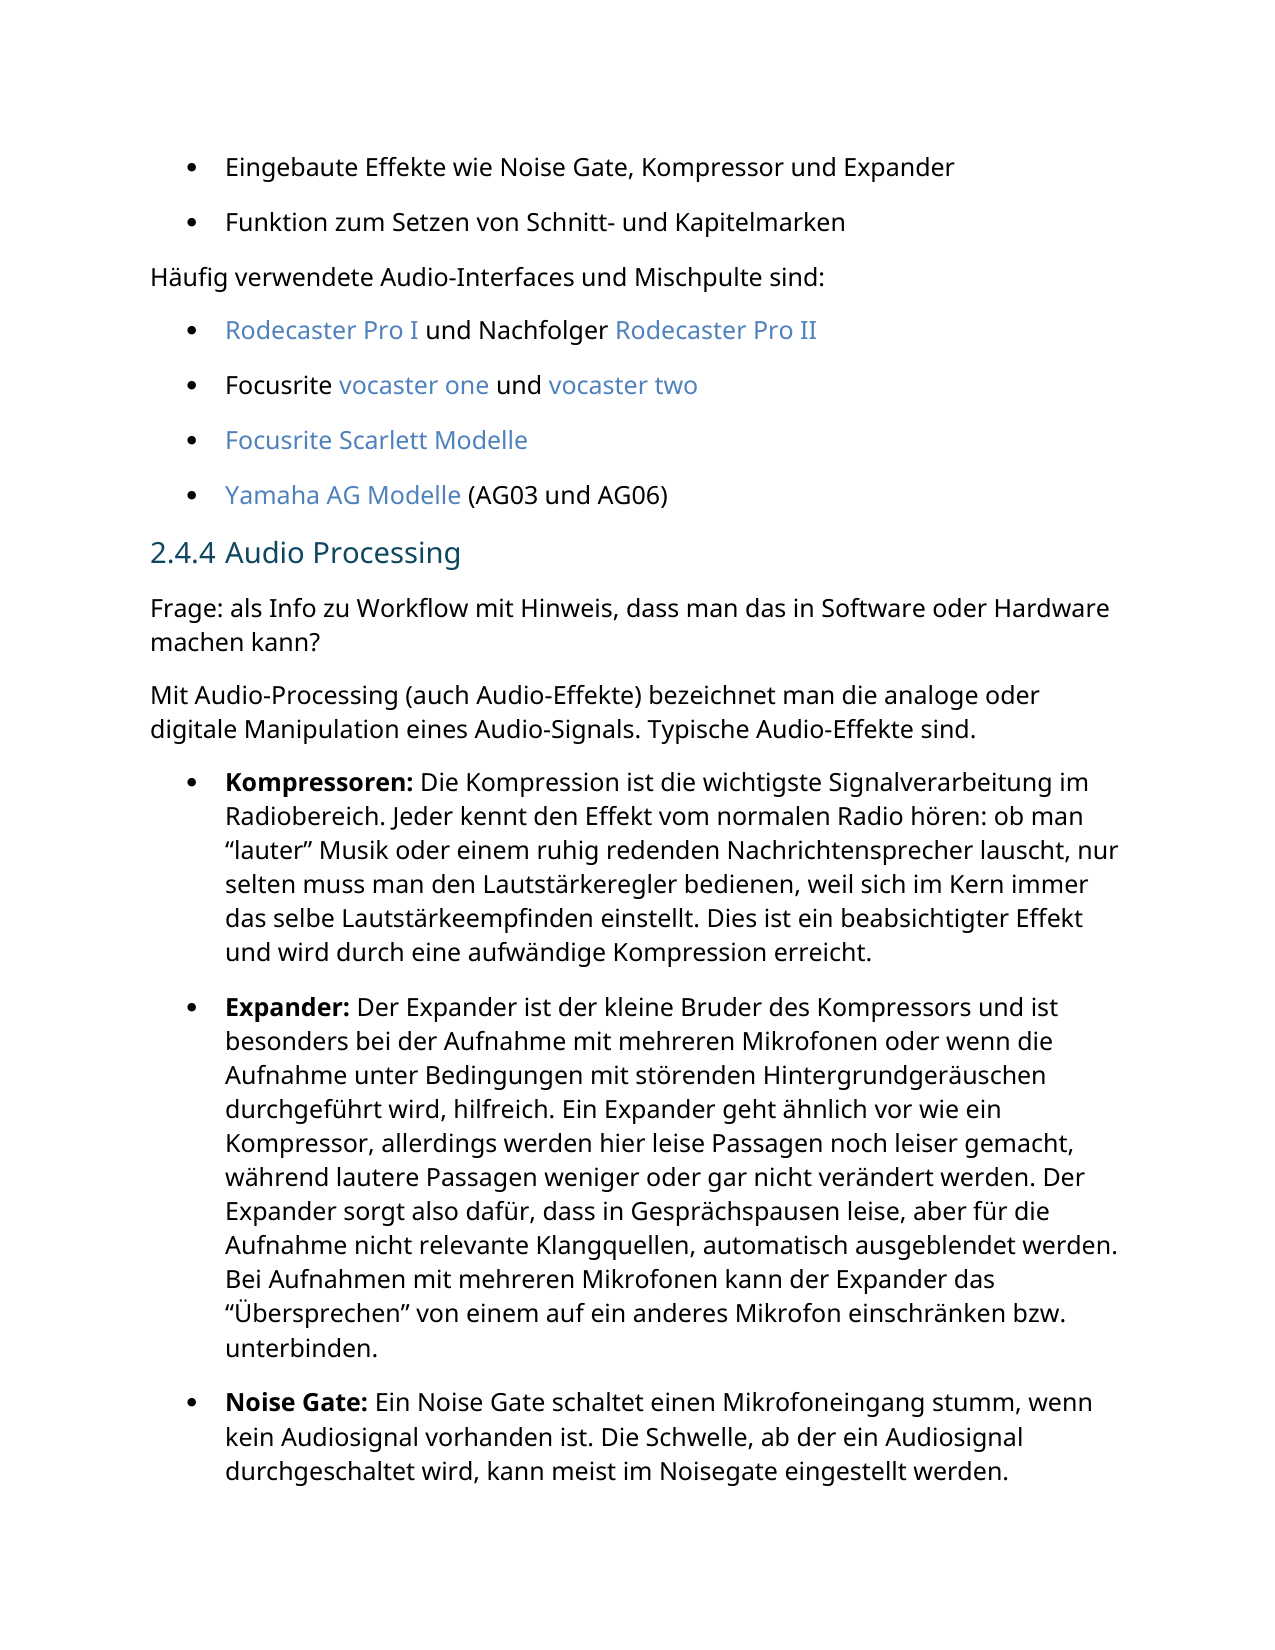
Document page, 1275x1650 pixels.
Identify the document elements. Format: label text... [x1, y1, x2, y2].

text Häufig verwendete Audio-Interfaces und Mischpulte sind: [150, 260, 1125, 294]
list Focusrite Scarlett Modelle [187, 422, 1125, 456]
text Frage: als Info zu Workflow mit Hinweis, dass man das in Software oder Hardware machen kann? [150, 591, 1125, 659]
list Expander: Der Expander ist der kleine Bruder des Kompressors und ist besonders bei der Aufnahme mit mehreren Mikrofonen oder wenn die Aufnahme unter Bedingungen mit störenden Hintergrundgeräuschen durchgeführt wird, hilfreich. Ein Expander geht ähnlich vor wie ein Kompressor, allerdings werden hier leise Passagen noch leiser gemacht, während lautere Passagen weniger oder gar nicht verändert werden. Der Expander sorgt also dafür, dass in Gesprächspausen leise, aber für die Aufnahme nicht relevante Klangquellen, automatisch ausgeblendet werden. Bei Aufnahmen mit mehreren Mikrofonen kann der Expander das “Übersprechen” von einem auf ein anderes Mikrofon einschränken bzw. unterbinden. [187, 989, 1125, 1364]
subtitle 2.4.4 Audio Processing [150, 532, 1125, 572]
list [187, 1385, 1125, 1487]
list Rodecaster Pro I und Nachfolger Rodecaster Pro II [187, 313, 1125, 347]
list Yamaha AG Modelle (AG03 und AG06) [187, 477, 1125, 511]
list Focusrite vocaster one und vocaster two [187, 367, 1125, 402]
list Kompressoren: Die Kompression ist die wichtigste Signalverarbeitung im Radiobereich. Jeder kennt den Effekt vom normalen Radio hören: ob man “lauter” Musik oder einem ruhig redenden Nachrichtensprecher lauscht, nur selten muss man den Lautstärkeregler bedienen, weil sich im Kern immer das selbe Lautstärkeempfinden einstellt. Dies ist ein beabsichtigter Effekt und wird durch eine aufwändige Kompression erreicht. [187, 764, 1125, 969]
list Eingebaute Effekte wie Noise Gate, Kompressor und Expander [187, 150, 1125, 184]
list Funktion zum Setzen von Schnitt- und Kapitelmarken [187, 205, 1125, 239]
text Mit Audio-Processing (auch Audio-Effekte) bezeichnet man die analoge oder digitale Manipulation eines Audio-Signals. Typische Audio-Effekte sind. [150, 677, 1125, 746]
